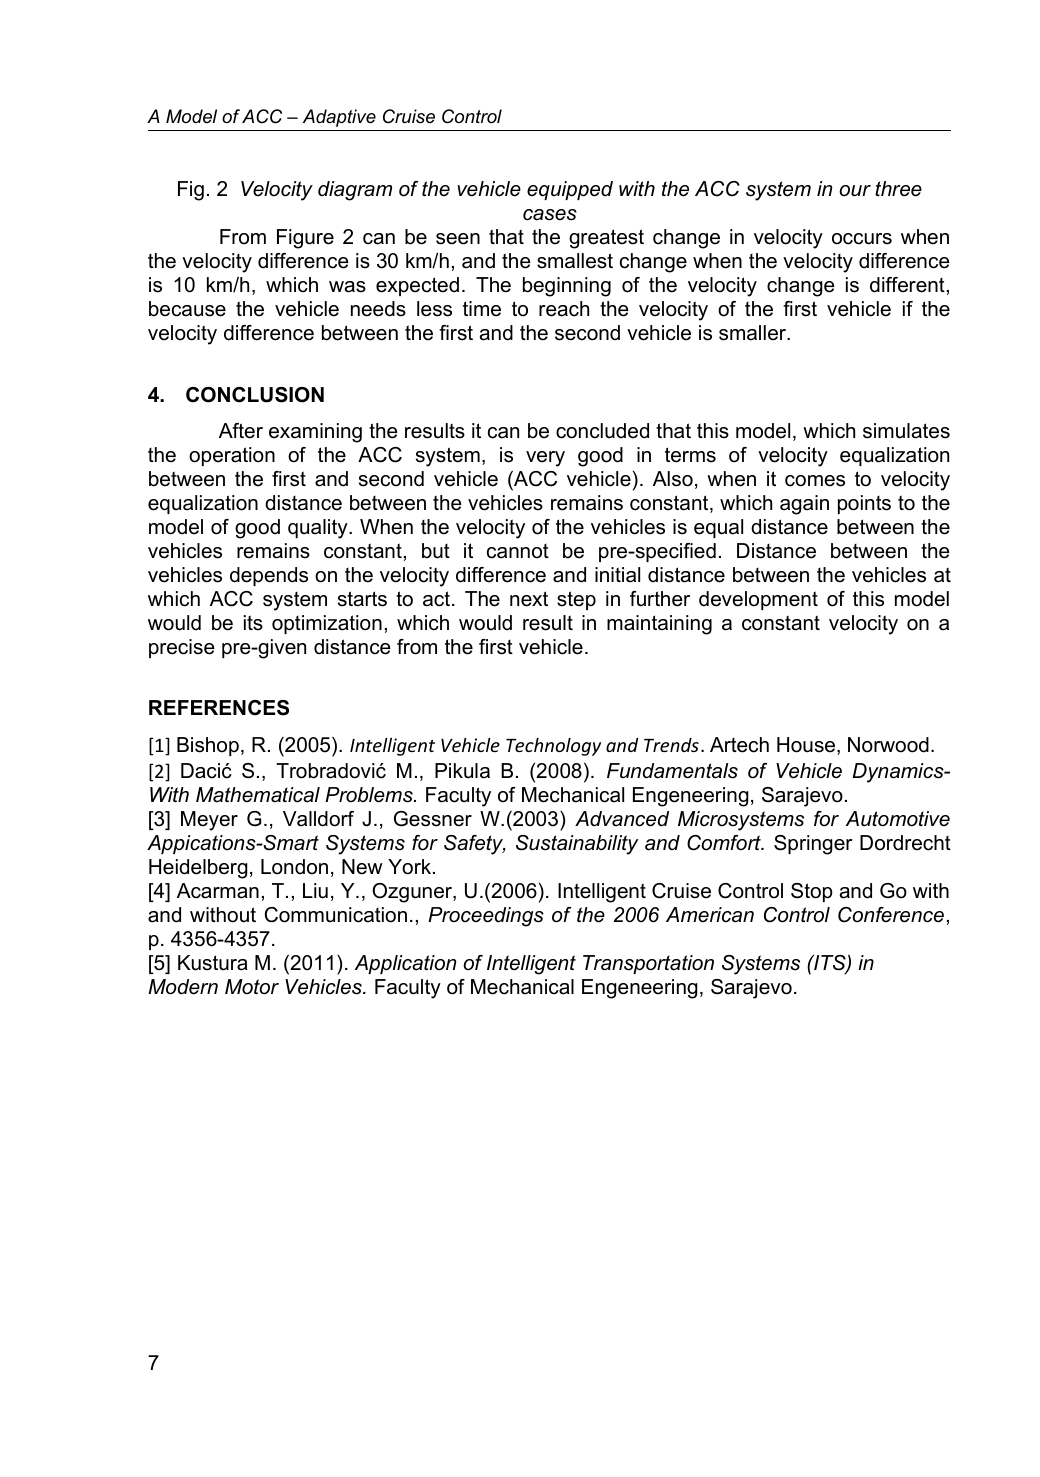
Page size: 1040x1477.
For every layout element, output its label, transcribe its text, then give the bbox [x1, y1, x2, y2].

text REFERENCES [148, 696, 951, 720]
text After examining the results it can be concluded that this model, which simulates the operation of the ACC system, is very good in terms of velocity equalization between the first and second vehicle (ACC vehicle). Also, when it comes to velocity equalization distance between the vehicles remains constant, which again points to the model of good quality. When the velocity of the vehicles is equal distance between the vehicles remains constant, but it cannot be pre-specified. Distance between the vehicles depends on the velocity difference and initial distance between the vehicles at which ACC system starts to act. The next step in further development of this model would be its optimization, which would result in maintaining a constant velocity on a precise pre-given distance from the first vehicle. [148, 419, 951, 658]
text Fig. 2 Velocity diagram of the vehicle equipped with the ACC system in our three cases [148, 177, 951, 225]
text [1] Bishop, R. (2005). Intelligent Vehicle Technology and Trends. Artech House, Norwood. [148, 732, 951, 758]
text CONCLUSION [148, 382, 951, 406]
text [3] Meyer G., Valldorf J., Gessner W.(2003) Advanced Microsystems for Automotive Appications-Smart Systems for Safety, Sustainability and Comfort. Springer Dordrecht Heidelberg, London, New York. [148, 807, 951, 879]
text [4] Acarman, T., Liu, Y., Ozguner, U.(2006). Intelligent Cruise Control Stop and Go with and without Communication., Proceedings of the 2006 American Control Conference, p. 4356-4357. [148, 879, 951, 951]
text [2] Dacić S., Trobradović M., Pikula B. (2008). Fundamentals of Vehicle Dynamics- With Mathematical Problems. Faculty of Mechanical Engeneering, Sarajevo. [148, 758, 951, 807]
text [5] Kustura M. (2011). Application of Intelligent Transportation Systems (ITS) in Modern Motor Vehicles. Faculty of Mechanical Engeneering, Sarajevo. [148, 951, 951, 999]
text From Figure 2 can be seen that the greatest change in velocity occurs when the velocity difference is 30 km/h, and the smallest change when the velocity difference is 10 km/h, which was expected. The beginning of the velocity change is different, because the vehicle needs less time to reach the velocity of the first vehicle if the velocity difference between the first and the second vehicle is smaller. [148, 225, 951, 345]
